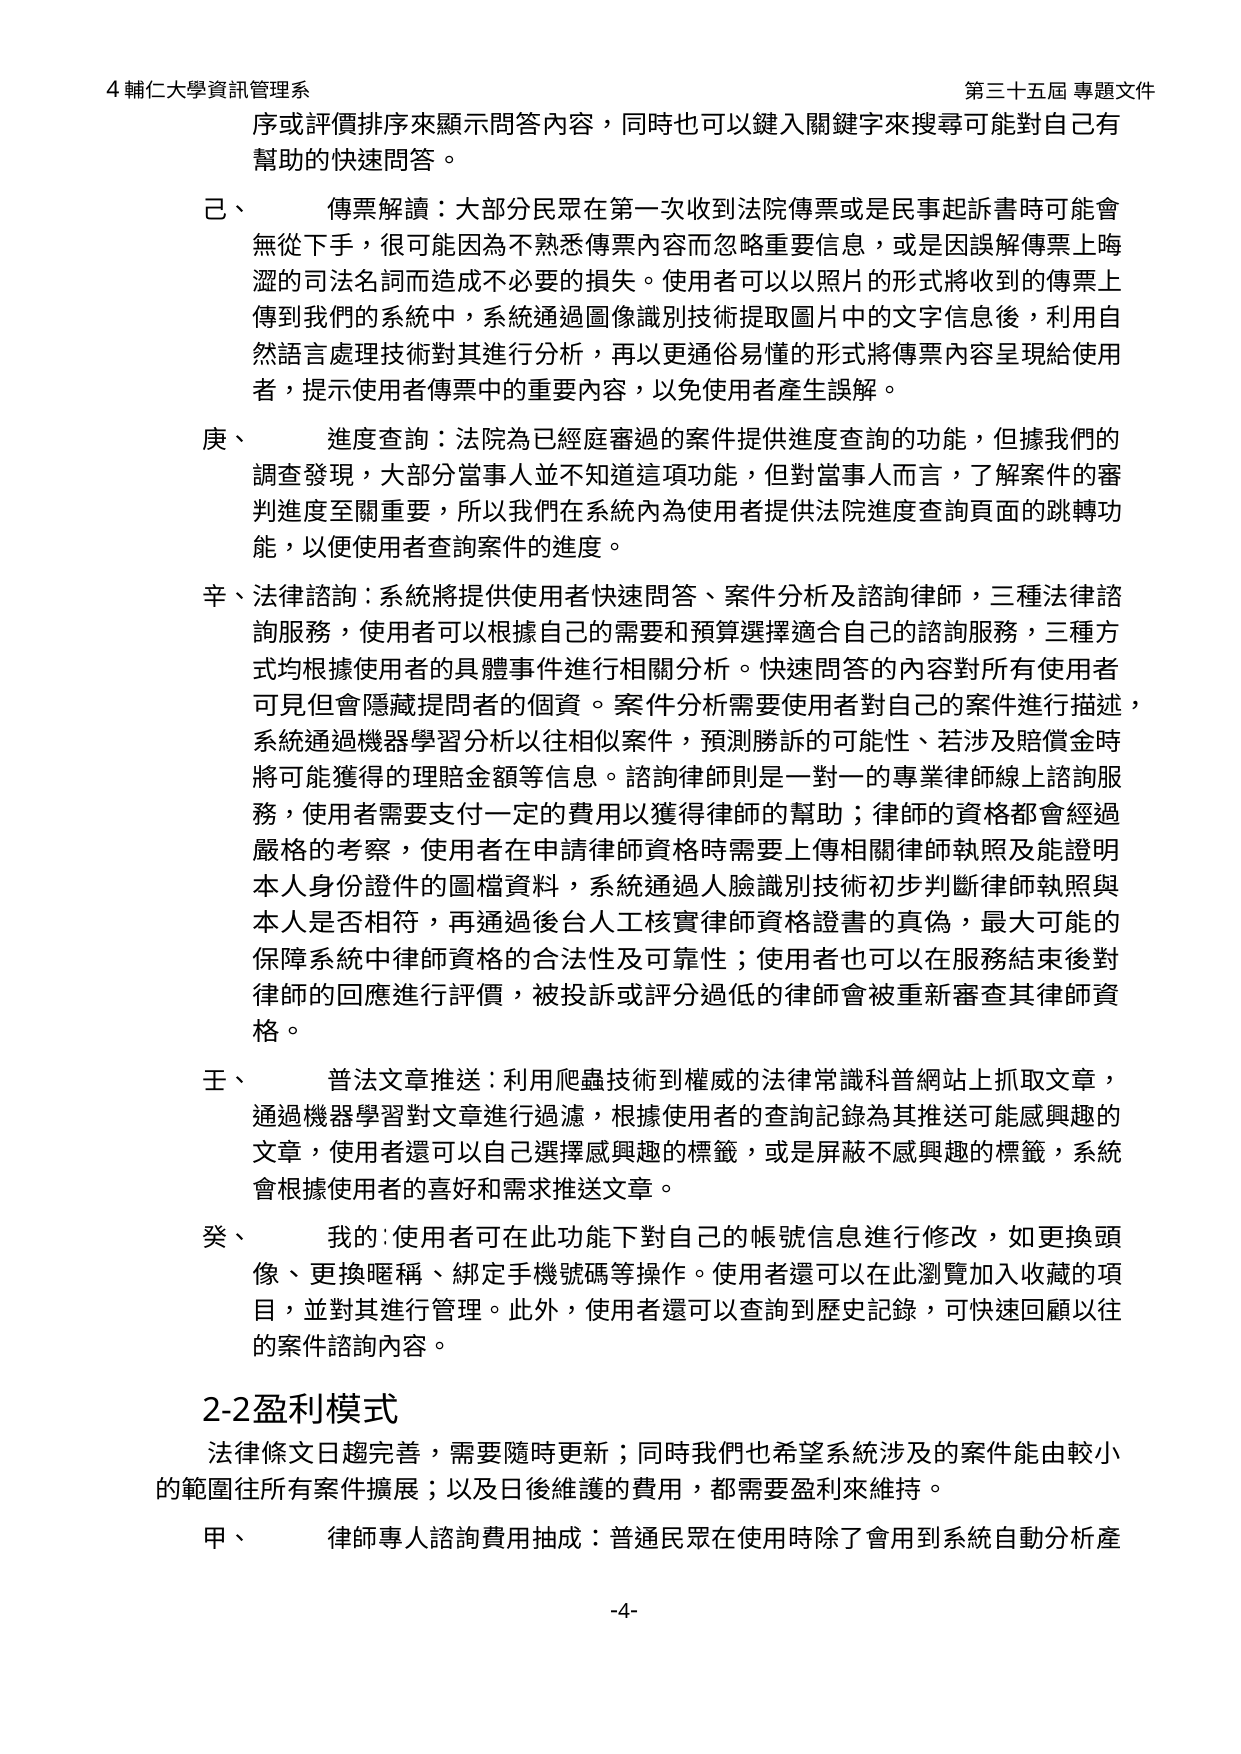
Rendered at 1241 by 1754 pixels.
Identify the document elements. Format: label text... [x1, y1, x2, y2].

list 法律諮詢：系統將提供使用者快速問答、案件分析及諮詢律師，三種法律諮詢服務，使用者可以根據自己的需要和預算選擇適合自己的諮詢服務，三種方式均根據使用者的具體事件進行相關分析。快速問答的內容對所有使用者可見但會隱藏提問者的個資。案件分析需要使用者對自己的案件進行描述，系統通過機器學習分析以往相似案件，預測勝訴的可能性、若涉及賠償金時將可能獲得的理賠金額等信息。諮詢律師則是一對一的專業律師線上諮詢服務，使用者需要支付一定的費用以獲得律師的幫助；律師的資格都會經過嚴格的考察，使用者在申請律師資格時需要上傳相關律師執照及能證明本人身份證件的圖檔資料，系統通過人臉識別技術初步判斷律師執照與本人是否相符，再通過後台人工核實律師資格證書的真偽，最大可能的保障系統中律師資格的合法性及可靠性；使用者也可以在服務結束後對律師的回應進行評價，被投訴或評分過低的律師會被重新審查其律師資格。 [202, 577, 1122, 1048]
list 普法文章推送：利用爬蟲技術到權威的法律常識科普網站上抓取文章，通過機器學習對文章進行過濾，根據使用者的查詢記錄為其推送可能感興趣的文章，使用者還可以自己選擇感興趣的標籤，或是屏蔽不感興趣的標籤，系統會根據使用者的喜好和需求推送文章。 [202, 1060, 1123, 1205]
list 盈利模式 [202, 1382, 1159, 1431]
list 進度查詢：法院為已經庭審過的案件提供進度查詢的功能，但據我們的調查發現，大部分當事人並不知道這項功能，但對當事人而言，了解案件的審判進度至關重要，所以我們在系統內為使用者提供法院進度查詢頁面的跳轉功能，以便使用者查詢案件的進度。 [202, 419, 1123, 564]
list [202, 1518, 1123, 1554]
text 法律條文日趨完善，需要隨時更新；同時我們也希望系統涉及的案件能由較小的範圍往所有案件擴展；以及日後維護的費用，都需要盈利來維持。 [155, 1433, 1123, 1506]
list 我的：使用者可在此功能下對自己的帳號信息進行修改，如更換頭像、更換暱稱、綁定手機號碼等操作。使用者還可以在此瀏覽加入收藏的項目，並對其進行管理。此外，使用者還可以查詢到歷史記錄，可快速回顧以往的案件諮詢內容。 [202, 1218, 1123, 1363]
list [202, 104, 1123, 177]
list 傳票解讀：大部分民眾在第一次收到法院傳票或是民事起訴書時可能會無從下手，很可能因為不熟悉傳票內容而忽略重要信息，或是因誤解傳票上晦澀的司法名詞而造成不必要的損失。使用者可以以照片的形式將收到的傳票上傳到我們的系統中，系統通過圖像識別技術提取圖片中的文字信息後，利用自然語言處理技術對其進行分析，再以更通俗易懂的形式將傳票內容呈現給使用者，提示使用者傳票中的重要內容，以免使用者產生誤解。 [202, 189, 1123, 407]
